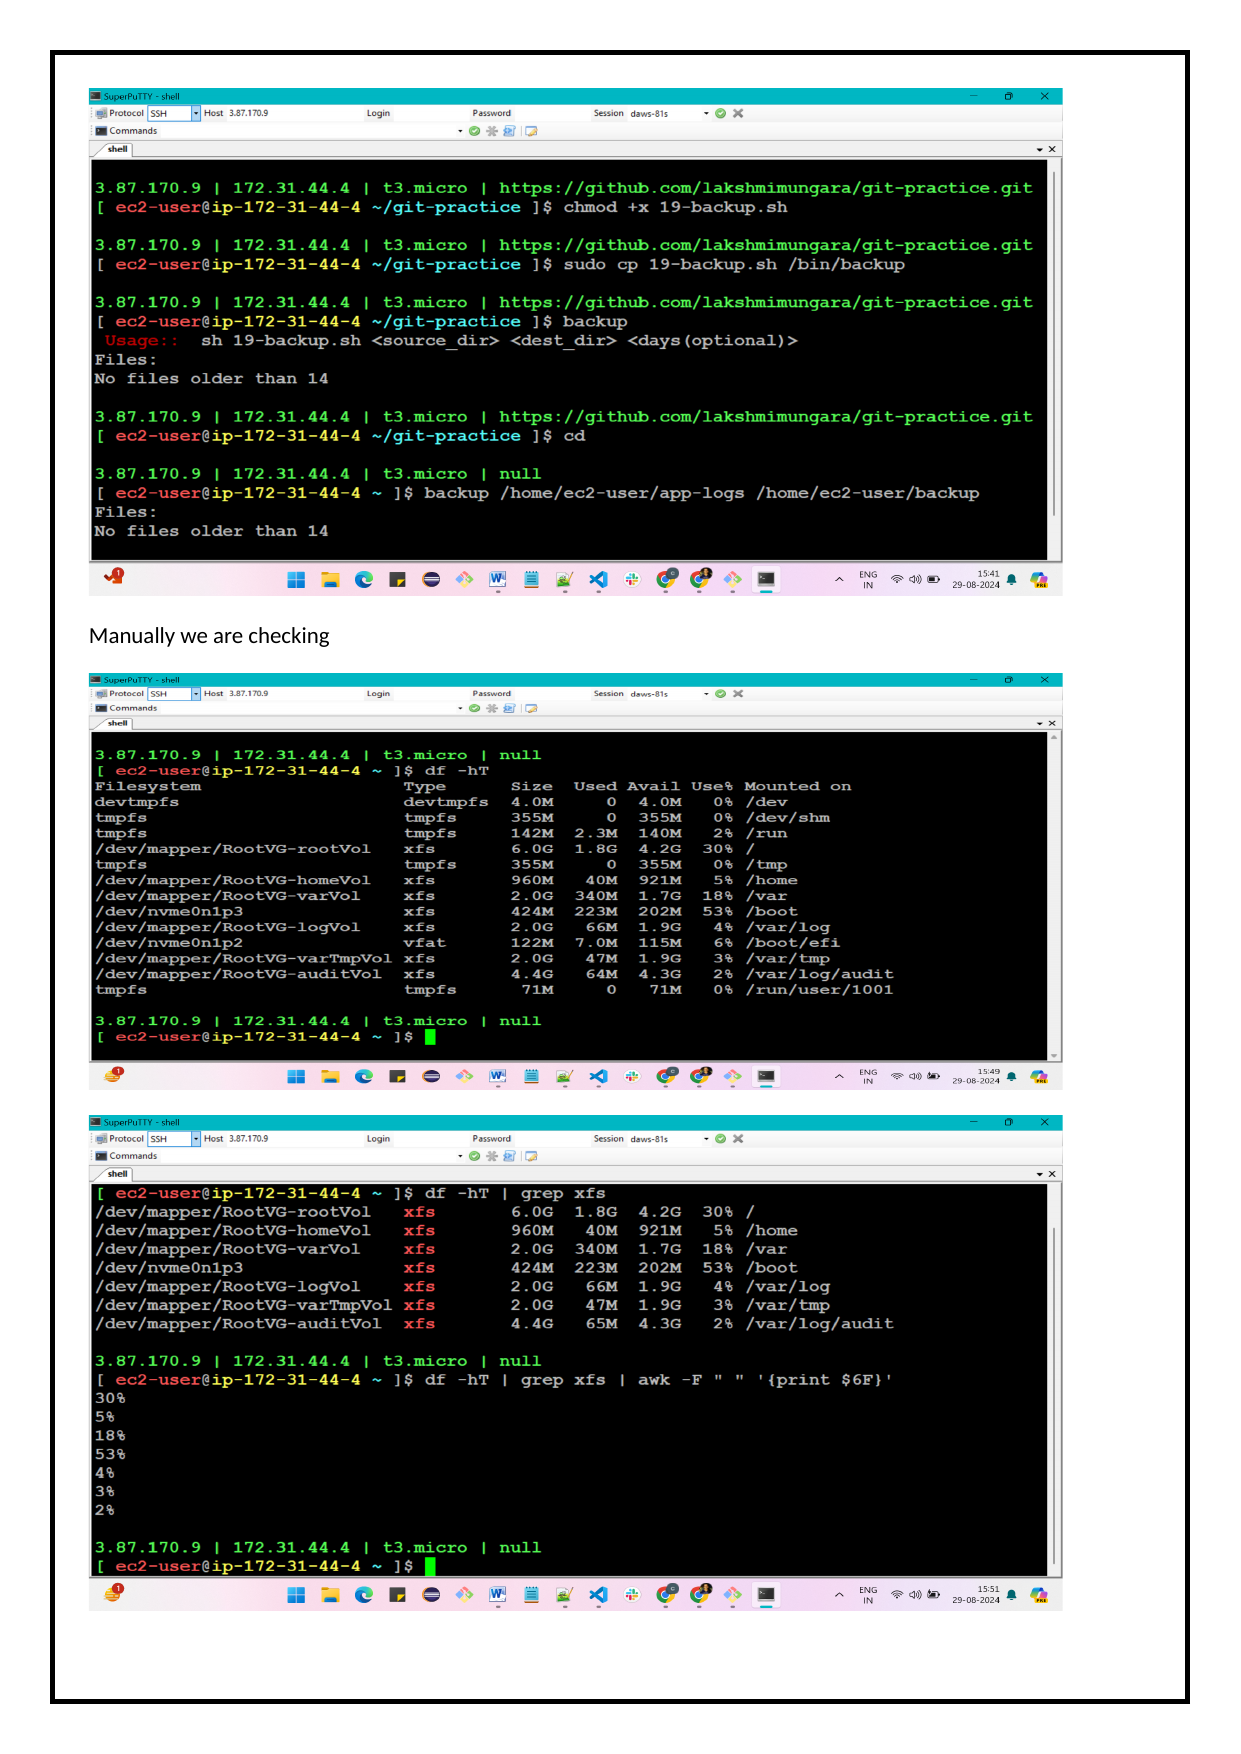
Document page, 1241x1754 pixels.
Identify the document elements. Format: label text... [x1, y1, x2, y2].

picture [88, 88, 1063, 596]
picture [88, 673, 1063, 1090]
text Manually we are checking [89, 621, 1152, 649]
picture [88, 1115, 1063, 1611]
